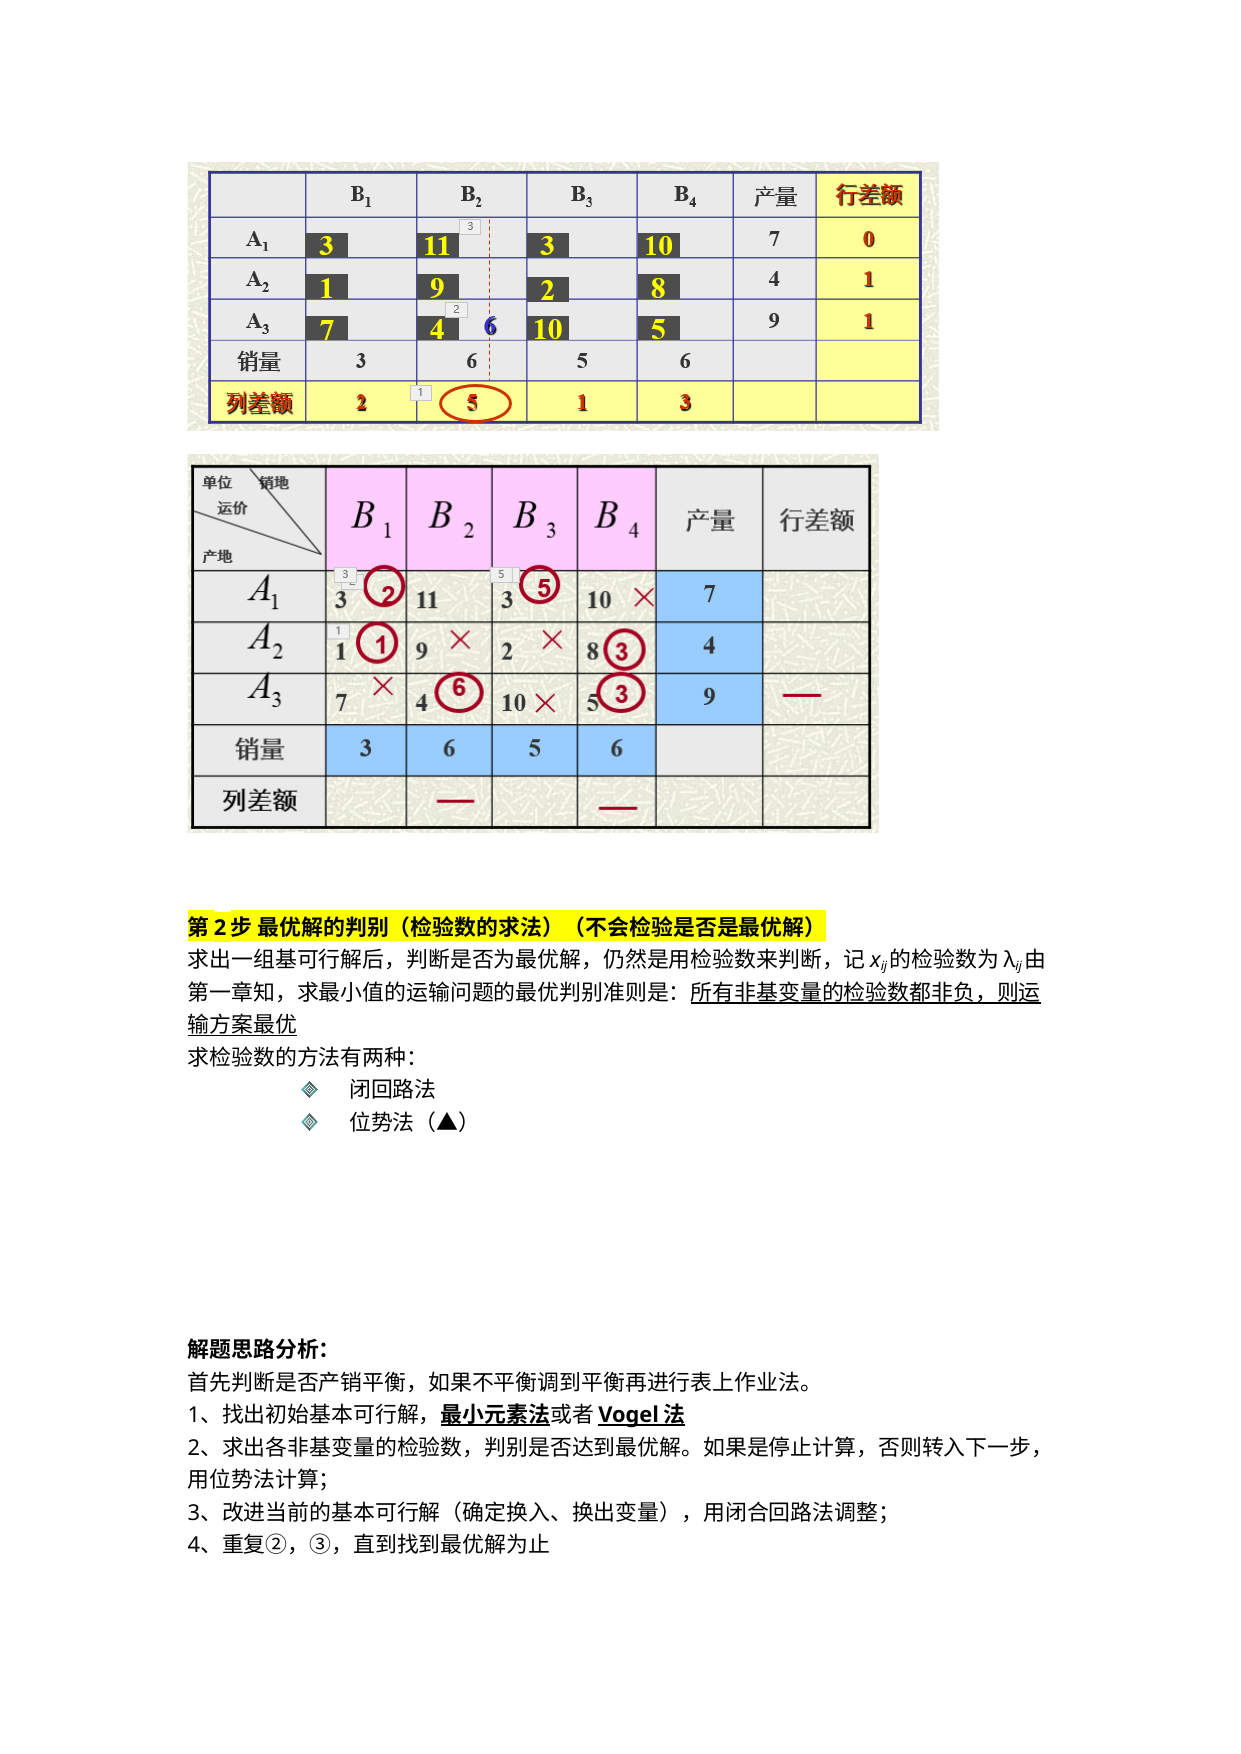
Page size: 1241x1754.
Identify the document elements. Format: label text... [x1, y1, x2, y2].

text 第2步 最优解的判别（检验数的求法）（不会检验是否是最优解） [187, 909, 1053, 942]
text 求出一组基可行解后，判断是否为最优解，仍然是用检验数来判断，记xij的检验数为λij由第一章知，求最小值的运输问题的最优判别准则是：所有非基变量的检验数都非负，则运输方案最优 [187, 942, 1053, 1039]
picture [187, 454, 879, 833]
text 3、改进当前的基本可行解（确定换入、换出变量），用闭合回路法调整； [187, 1494, 1053, 1527]
text 4、重复②，③，直到找到最优解为止 [187, 1527, 1053, 1559]
text 首先判断是否产销平衡，如果不平衡调到平衡再进行表上作业法。 [187, 1364, 1053, 1397]
text 2、求出各非基变量的检验数，判别是否达到最优解。如果是停止计算，否则转入下一步，用位势法计算； [187, 1429, 1053, 1494]
text 1、找出初始基本可行解，最小元素法或者Vogel法 [187, 1397, 1053, 1429]
list 位势法（▲） [300, 1104, 1053, 1137]
picture [301, 1113, 318, 1131]
list 闭回路法 [300, 1072, 1053, 1104]
text 求检验数的方法有两种： [187, 1039, 1053, 1072]
picture [187, 162, 939, 431]
picture [301, 1081, 318, 1098]
text 解题思路分析： [187, 1332, 1053, 1364]
